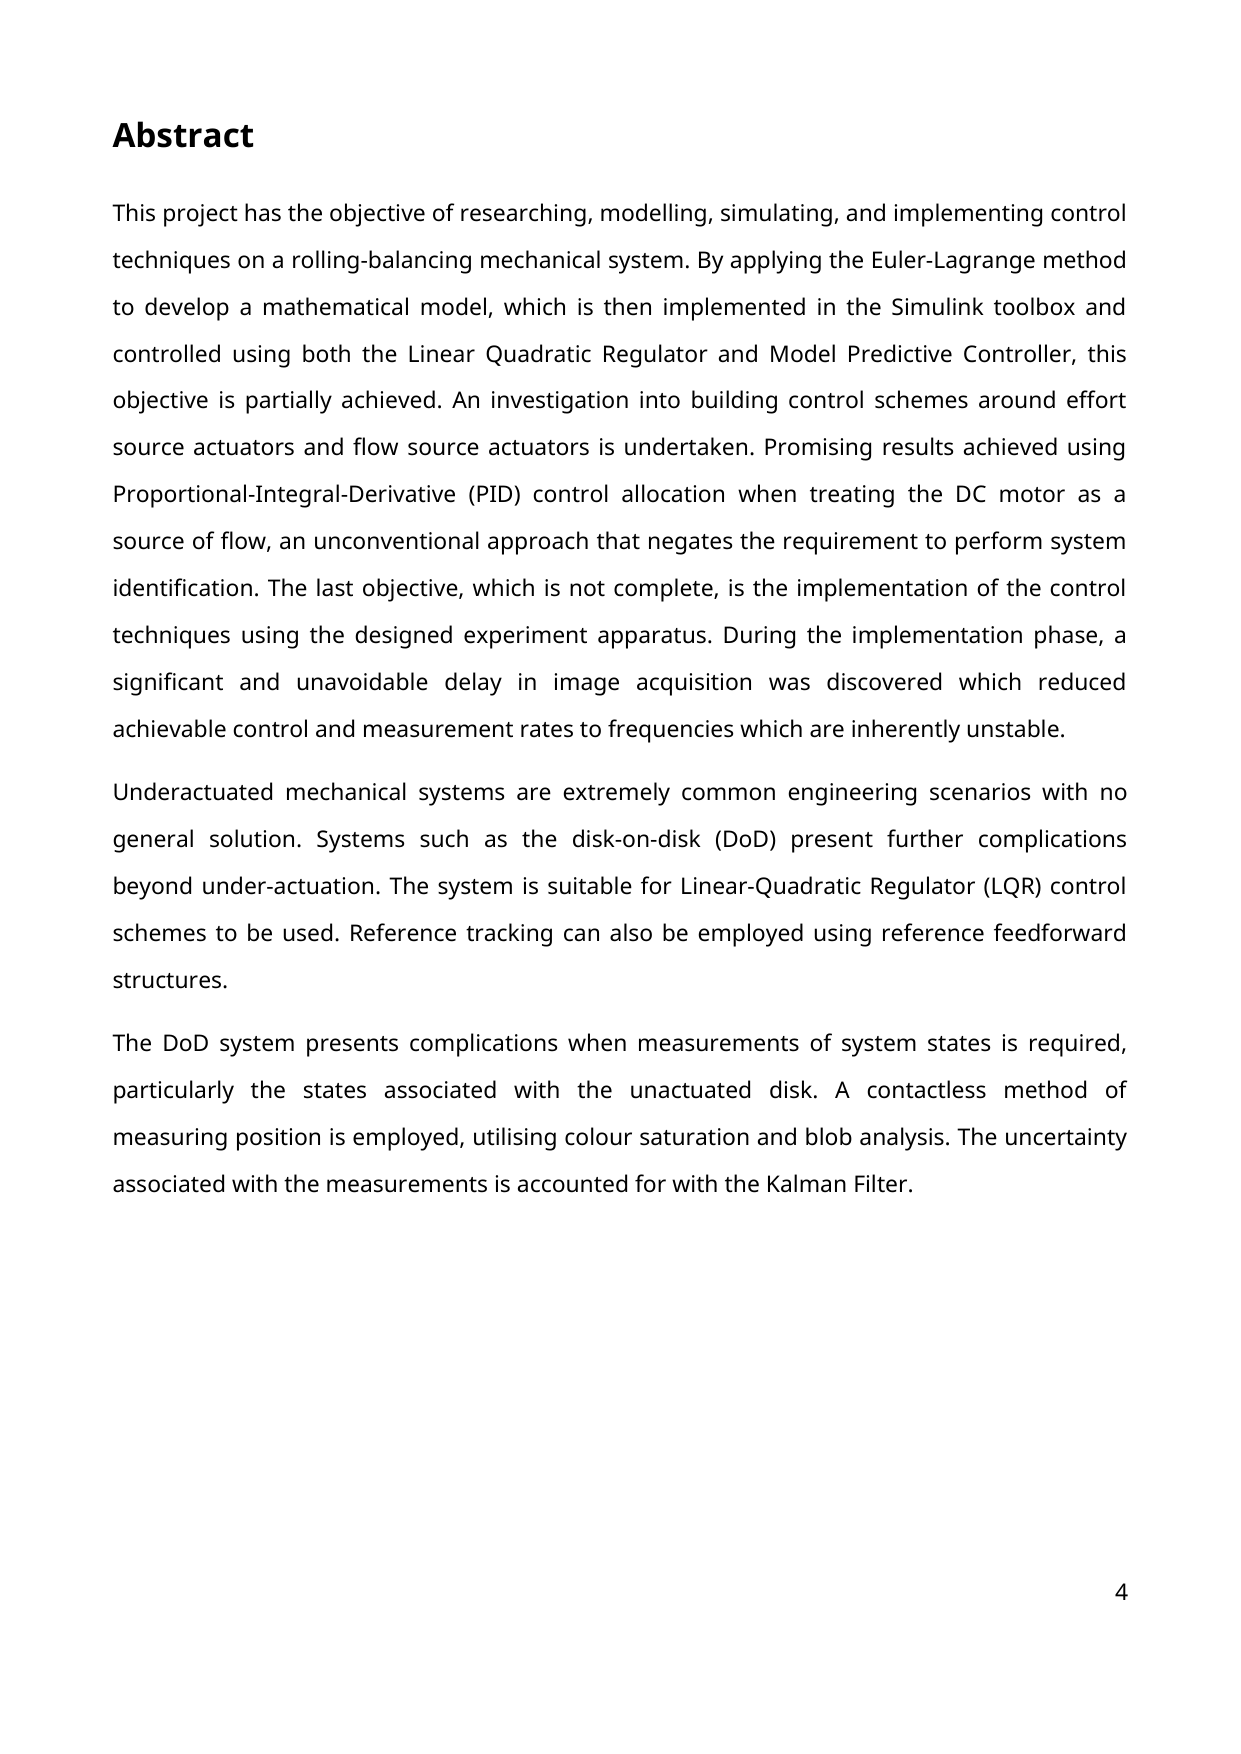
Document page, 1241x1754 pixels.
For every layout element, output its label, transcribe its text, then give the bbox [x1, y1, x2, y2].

text Underactuated mechanical systems are extremely common engineering scenarios with no general solution. Systems such as the disk-on-disk (DoD) present further complications beyond under-actuation. The system is suitable for Linear-Quadratic Regulator (LQR) control schemes to be used. Reference tracking can also be employed using reference feedforward structures. [112, 776, 1128, 995]
text Abstract [112, 112, 1128, 158]
text This project has the objective of researching, modelling, simulating, and implementing control techniques on a rolling-balancing mechanical system. By applying the Euler-Lagrange method to develop a mathematical model, which is then implemented in the Simulink toolbox and controlled using both the Linear Quadratic Regulator and Model Predictive Controller, this objective is partially achieved. An investigation into building control schemes around effort source actuators and flow source actuators is undertaken. Promising results achieved using Proportional-Integral-Derivative (PID) control allocation when treating the DC motor as a source of flow, an unconventional approach that negates the requirement to perform system identification. The last objective, which is not complete, is the implementation of the control techniques using the designed experiment apparatus. During the implementation phase, a significant and unavoidable delay in image acquisition was discovered which reduced achievable control and measurement rates to frequencies which are inherently unstable. [112, 197, 1128, 744]
text The DoD system presents complications when measurements of system states is required, particularly the states associated with the unactuated disk. A contactless method of measuring position is employed, utilising colour saturation and blob analysis. The uncertainty associated with the measurements is accounted for with the Kalman Filter. [112, 1027, 1128, 1199]
